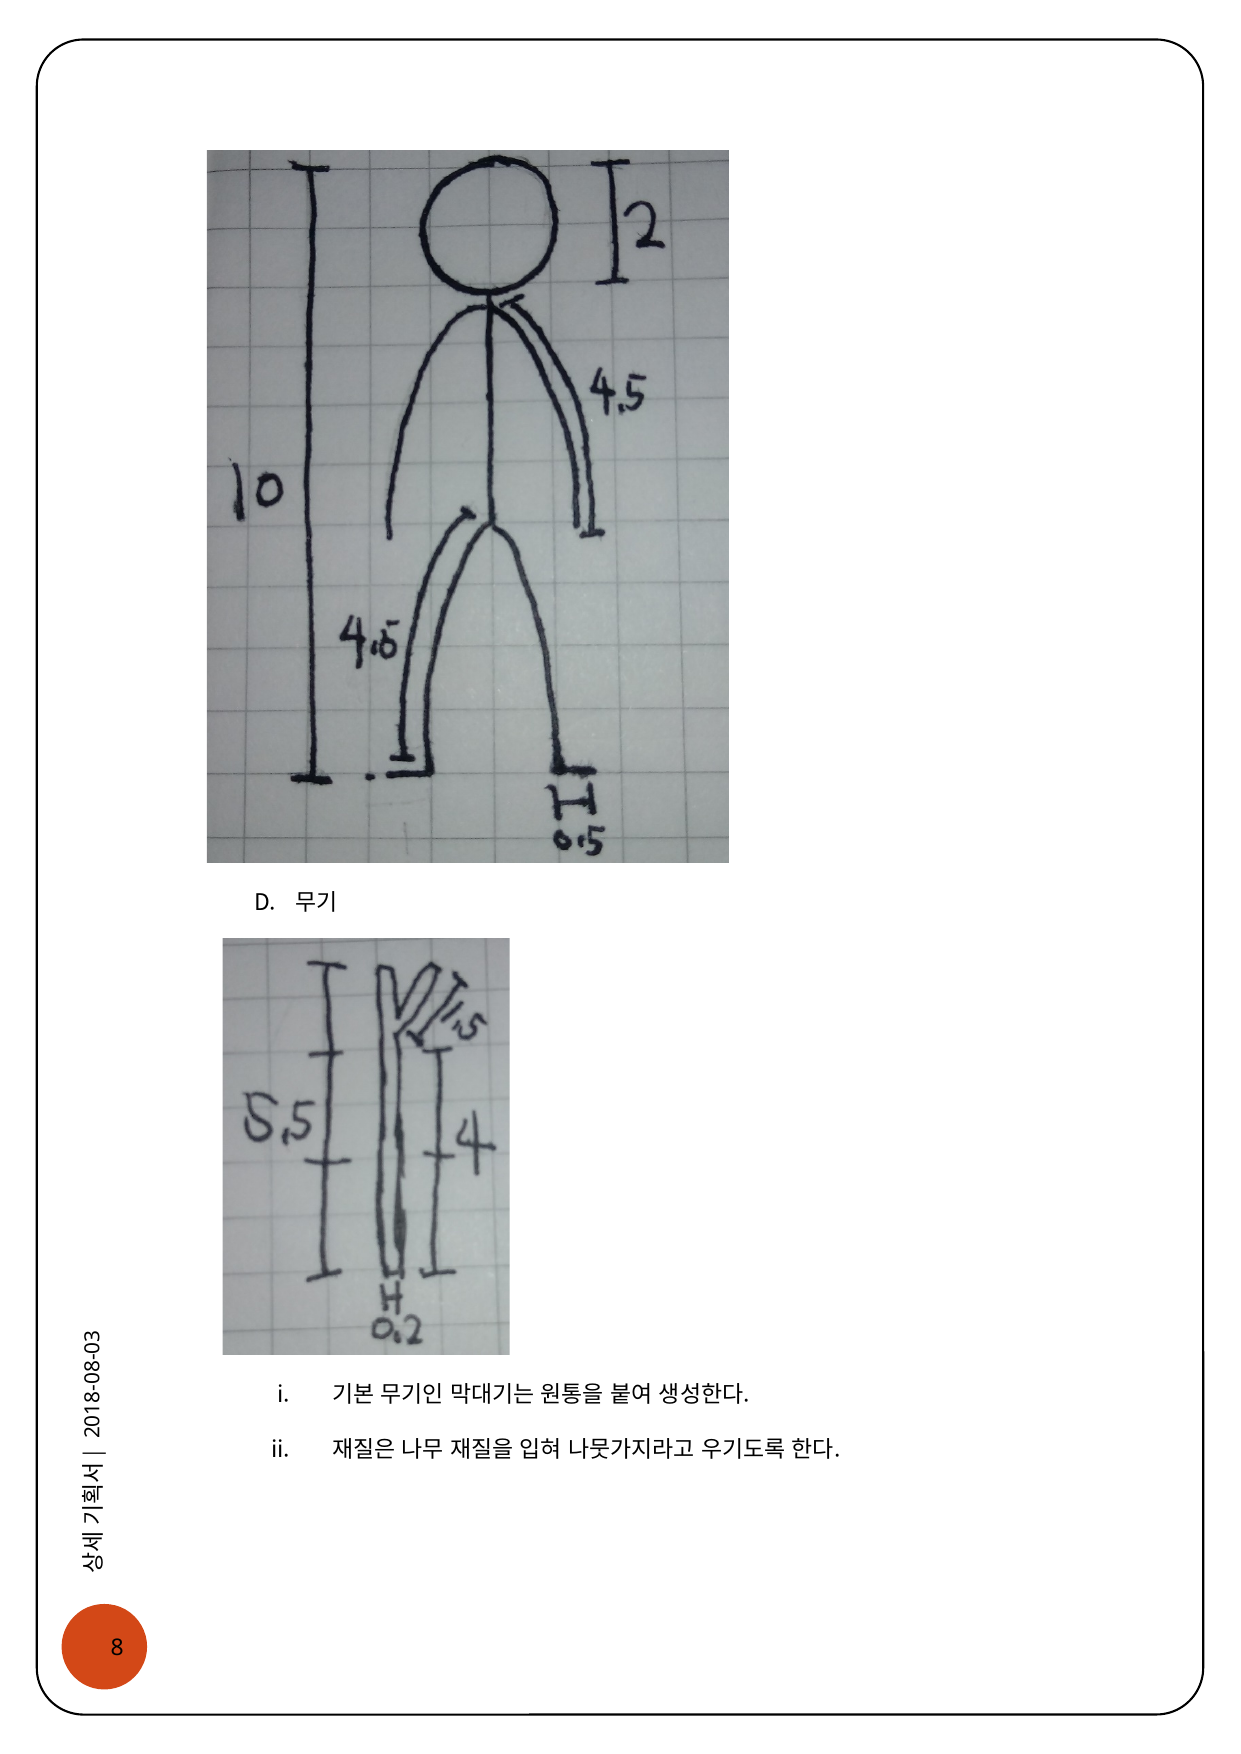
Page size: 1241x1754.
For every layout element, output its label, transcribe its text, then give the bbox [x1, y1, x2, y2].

list 재질은 나무 재질을 입혀 나뭇가지라고 우기도록 한다. [290, 1430, 1092, 1464]
picture [222, 938, 510, 1355]
list 무기 [254, 884, 1092, 917]
list 기본 무기인 막대기는 원통을 붙여 생성한다. [290, 1376, 1092, 1409]
picture [206, 150, 729, 863]
